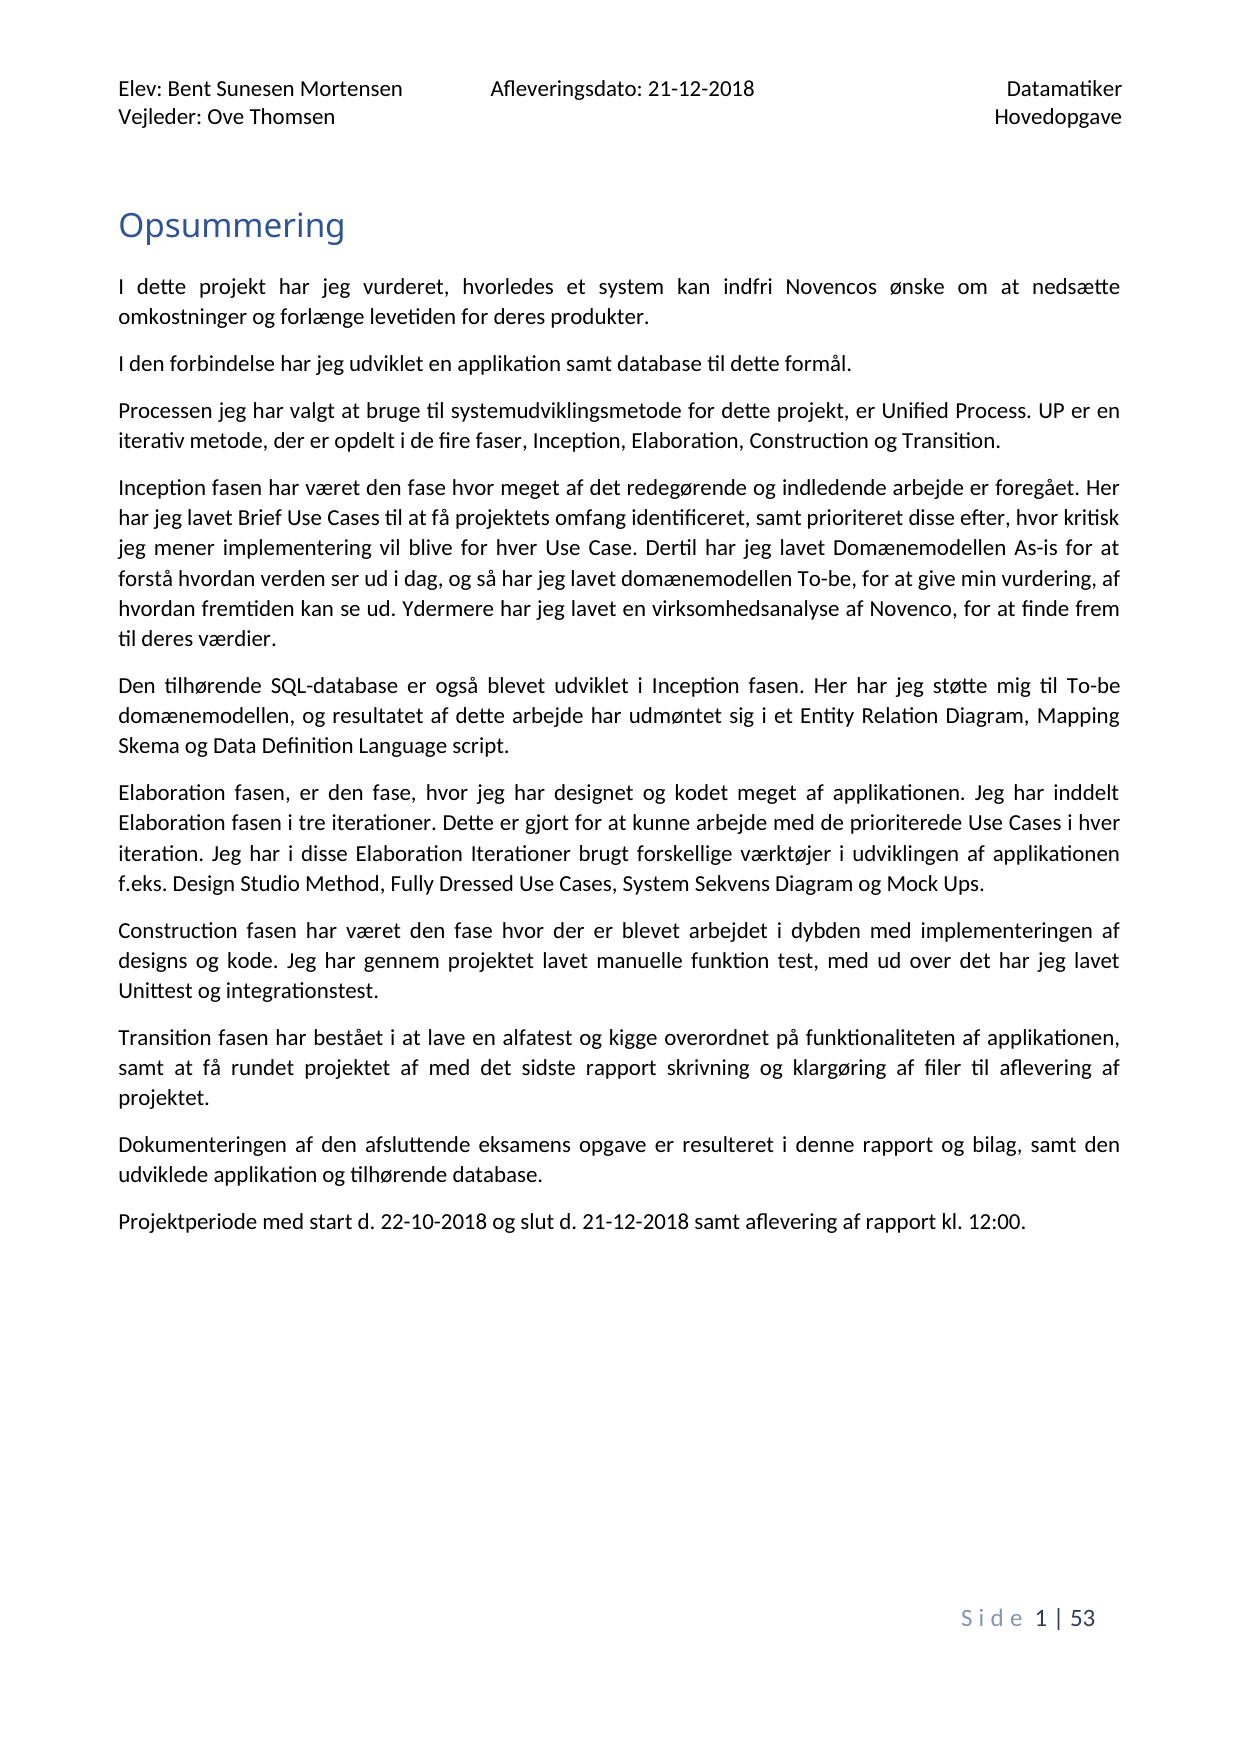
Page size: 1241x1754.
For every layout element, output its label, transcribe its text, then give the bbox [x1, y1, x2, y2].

text I den forbindelse har jeg udviklet en applikation samt database til dette formål. [118, 349, 1122, 377]
text Construction fasen har været den fase hvor der er blevet arbejdet i dybden med implementeringen af designs og kode. Jeg har gennem projektet lavet manuelle funktion test, med ud over det har jeg lavet Unittest og integrationstest. [118, 916, 1122, 1004]
text Inception fasen har været den fase hvor meget af det redegørende og indledende arbejde er foregået. Her har jeg lavet Brief Use Cases til at få projektets omfang identificeret, samt prioriteret disse efter, hvor kritisk jeg mener implementering vil blive for hver Use Case. Dertil har jeg lavet Domænemodellen As-is for at forstå hvordan verden ser ud i dag, og så har jeg lavet domænemodellen To-be, for at give min vurdering, af hvordan fremtiden kan se ud. Ydermere har jeg lavet en virksomhedsanalyse af Novenco, for at finde frem til deres værdier. [118, 473, 1122, 652]
text Transition fasen har bestået i at lave en alfatest og kigge overordnet på funktionaliteten af applikationen, samt at få rundet projektet af med det sidste rapport skrivning og klargøring af filer til aflevering af projektet. [118, 1023, 1122, 1111]
text Elaboration fasen, er den fase, hvor jeg har designet og kodet meget af applikationen. Jeg har inddelt Elaboration fasen i tre iterationer. Dette er gjort for at kunne arbejde med de prioriterede Use Cases i hver iteration. Jeg har i disse Elaboration Iterationer brugt forskellige værktøjer i udviklingen af applikationen f.eks. Design Studio Method, Fully Dressed Use Cases, System Sekvens Diagram og Mock Ups. [118, 778, 1122, 897]
text I dette projekt har jeg vurderet, hvorledes et system kan indfri Novencos ønske om at nedsætte omkostninger og forlænge levetiden for deres produkter. [118, 272, 1122, 330]
text Projektperiode med start d. 22-10-2018 og slut d. 21-12-2018 samt aflevering af rapport kl. 12:00. [118, 1207, 1122, 1235]
subtitle Opsummering [118, 202, 1122, 248]
text Dokumenteringen af den afsluttende eksamens opgave er resulteret i denne rapport og bilag, samt den udviklede applikation og tilhørende database. [118, 1130, 1122, 1188]
text Processen jeg har valgt at bruge til systemudviklingsmetode for dette projekt, er Unified Process. UP er en iterativ metode, der er opdelt i de fire faser, Inception, Elaboration, Construction og Transition. [118, 396, 1122, 454]
text Den tilhørende SQL-database er også blevet udviklet i Inception fasen. Her har jeg støtte mig til To-be domænemodellen, og resultatet af dette arbejde har udmøntet sig i et Entity Relation Diagram, Mapping Skema og Data Definition Language script. [118, 671, 1122, 759]
